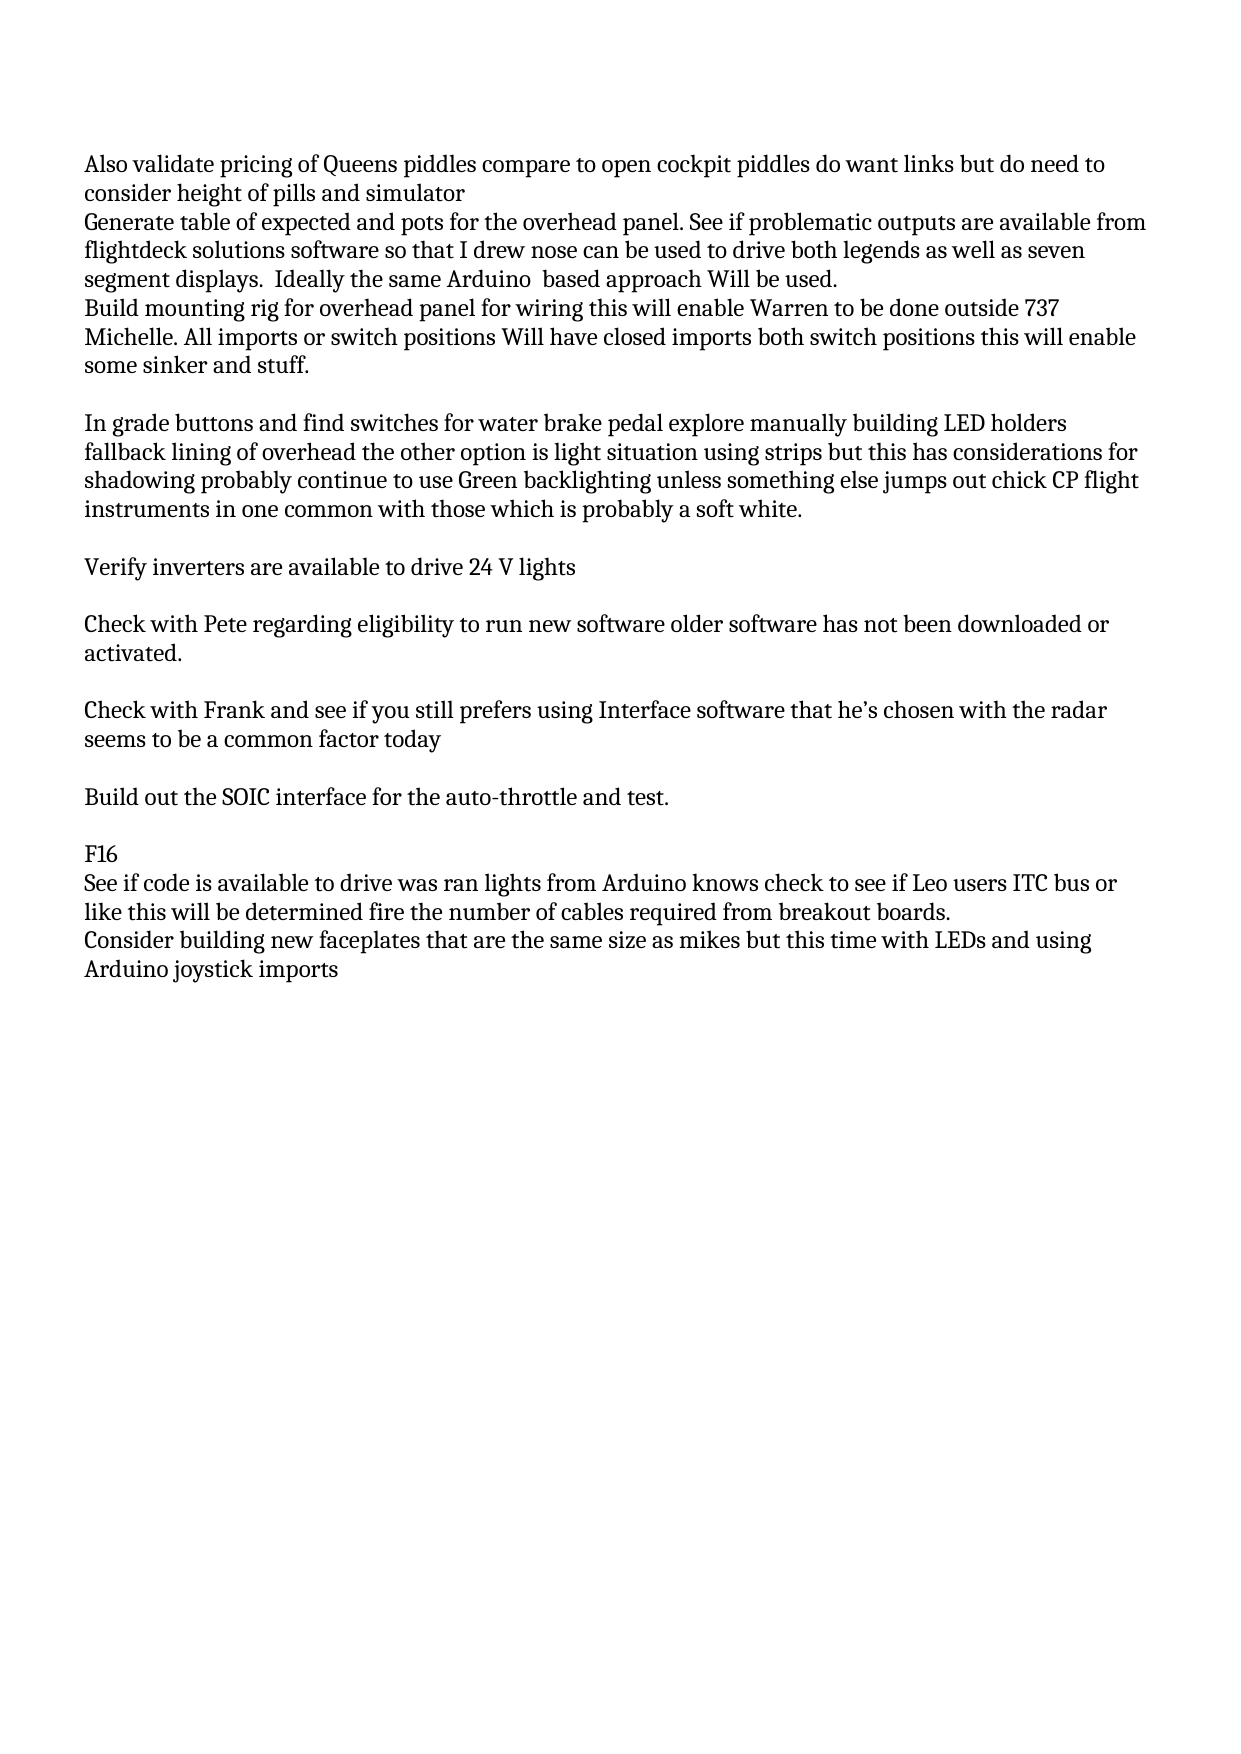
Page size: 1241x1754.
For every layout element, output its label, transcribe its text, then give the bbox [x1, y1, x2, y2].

text Consider building new faceplates that are the same size as mikes but this time with LEDs and using Arduino joystick imports [84, 926, 1148, 984]
text Check with Frank and see if you still prefers using Interface software that he’s chosen with the radar seems to be a common factor today [84, 696, 1148, 754]
text Also validate pricing of Queens piddles compare to open cockpit piddles do want links but do need to consider height of pills and simulator [84, 150, 1148, 207]
text Check with Pete regarding eligibility to run new software older software has not been downloaded or activated. [84, 610, 1148, 667]
text Build mounting rig for overhead panel for wiring this will enable Warren to be done outside 737 Michelle. All imports or switch positions Will have closed imports both switch positions this will enable some sinker and stuff. [84, 294, 1148, 380]
text Generate table of expected and pots for the overhead panel. See if problematic outputs are available from flightdeck solutions software so that I drew nose can be used to drive both legends as well as seven segment displays. Ideally the same Arduino based approach Will be used. [84, 207, 1148, 294]
text Verify inverters are available to drive 24 V lights [84, 552, 1148, 581]
text In grade buttons and find switches for water brake pedal explore manually building LED holders fallback lining of overhead the other option is light situation using strips but this has considerations for shadowing probably continue to use Green backlighting unless something else jumps out chick CP flight instruments in one common with those which is probably a soft white. [84, 409, 1148, 524]
text Build out the SOIC interface for the auto-throttle and test. [84, 782, 1148, 811]
text F16 [84, 840, 1148, 869]
text See if code is available to drive was ran lights from Arduino knows check to see if Leo users ITC bus or like this will be determined fire the number of cables required from breakout boards. [84, 869, 1148, 926]
